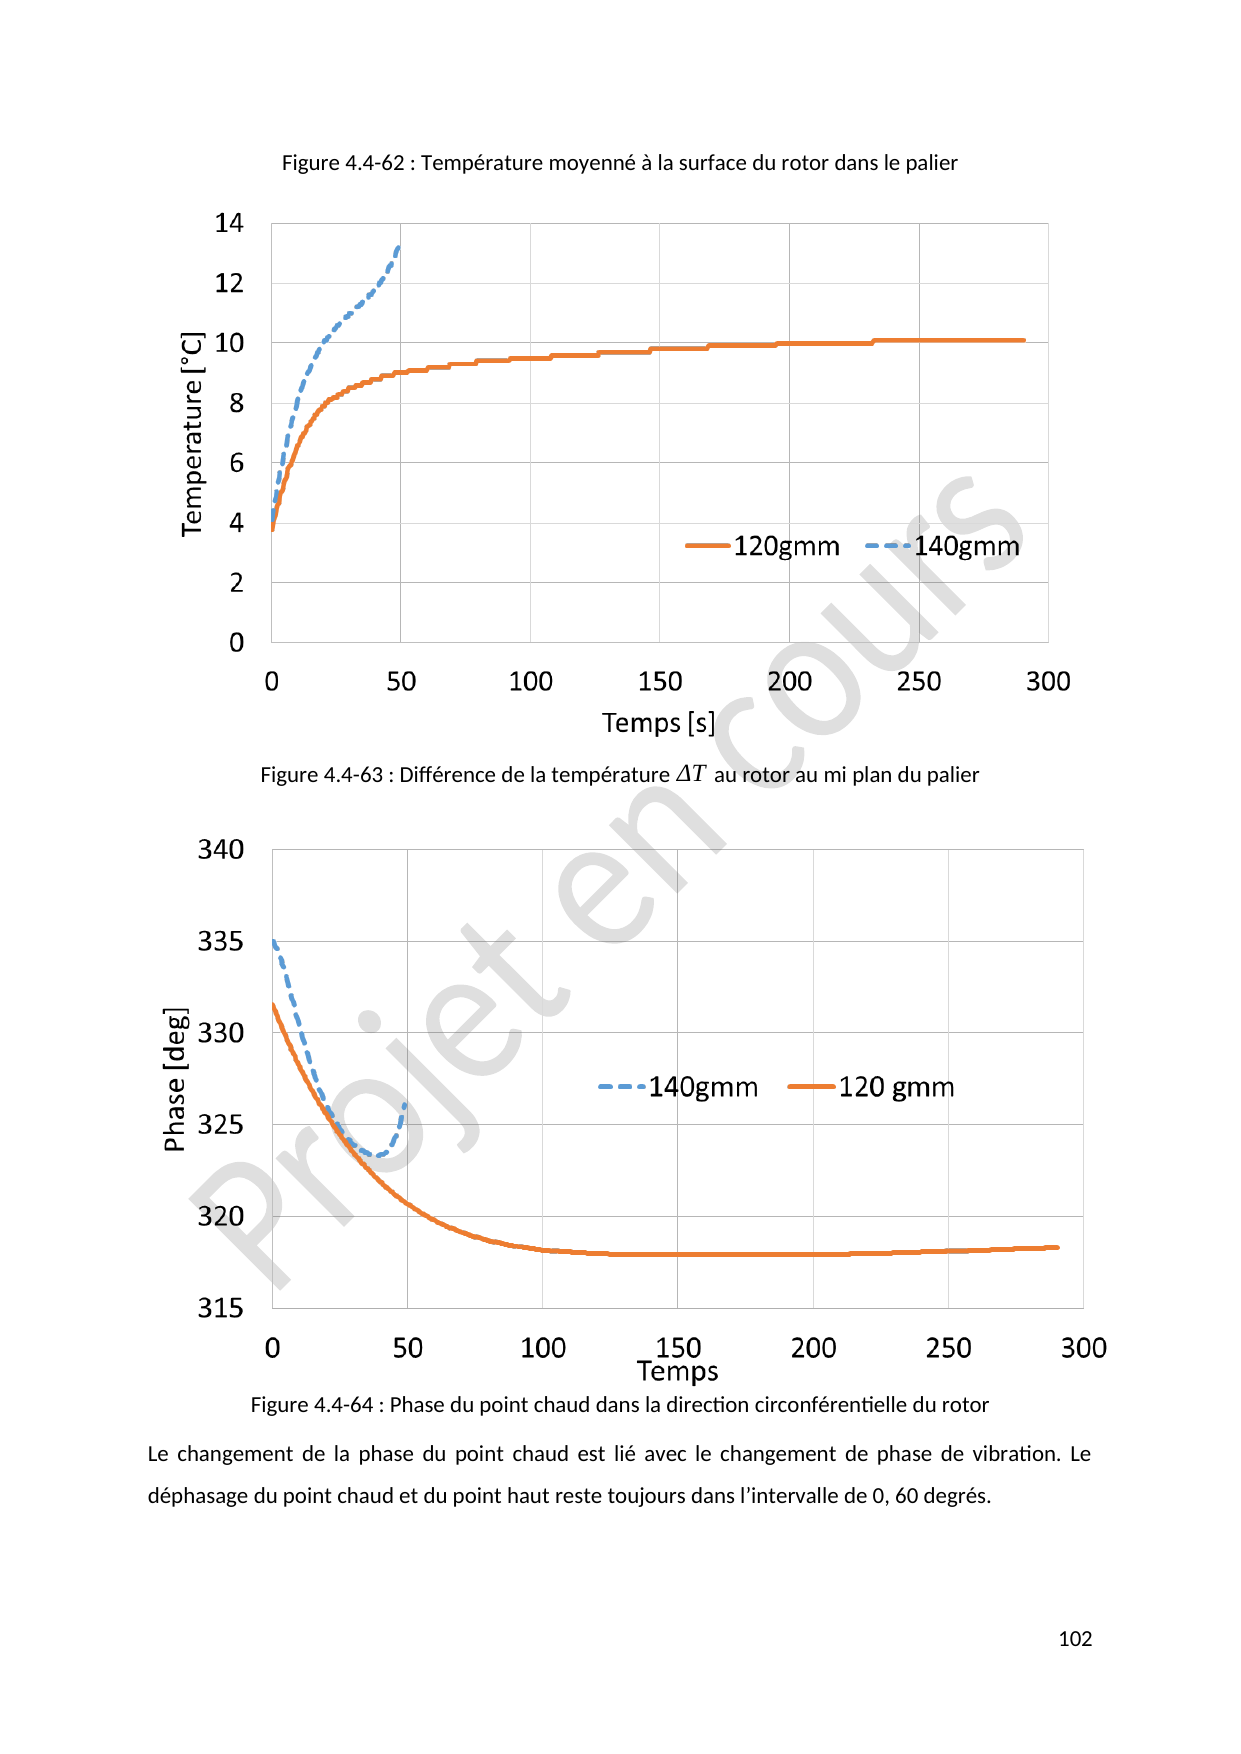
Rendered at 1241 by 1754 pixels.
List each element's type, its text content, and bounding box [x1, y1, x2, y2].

picture [151, 196, 1089, 760]
picture [147, 808, 1117, 1391]
text Le changement de la phase du point chaud est lié avec le changement de phase de vibration. Le déphasage du point chaud et du point haut reste toujours dans l’intervalle de 0, 60 degrés. [148, 1439, 1093, 1509]
